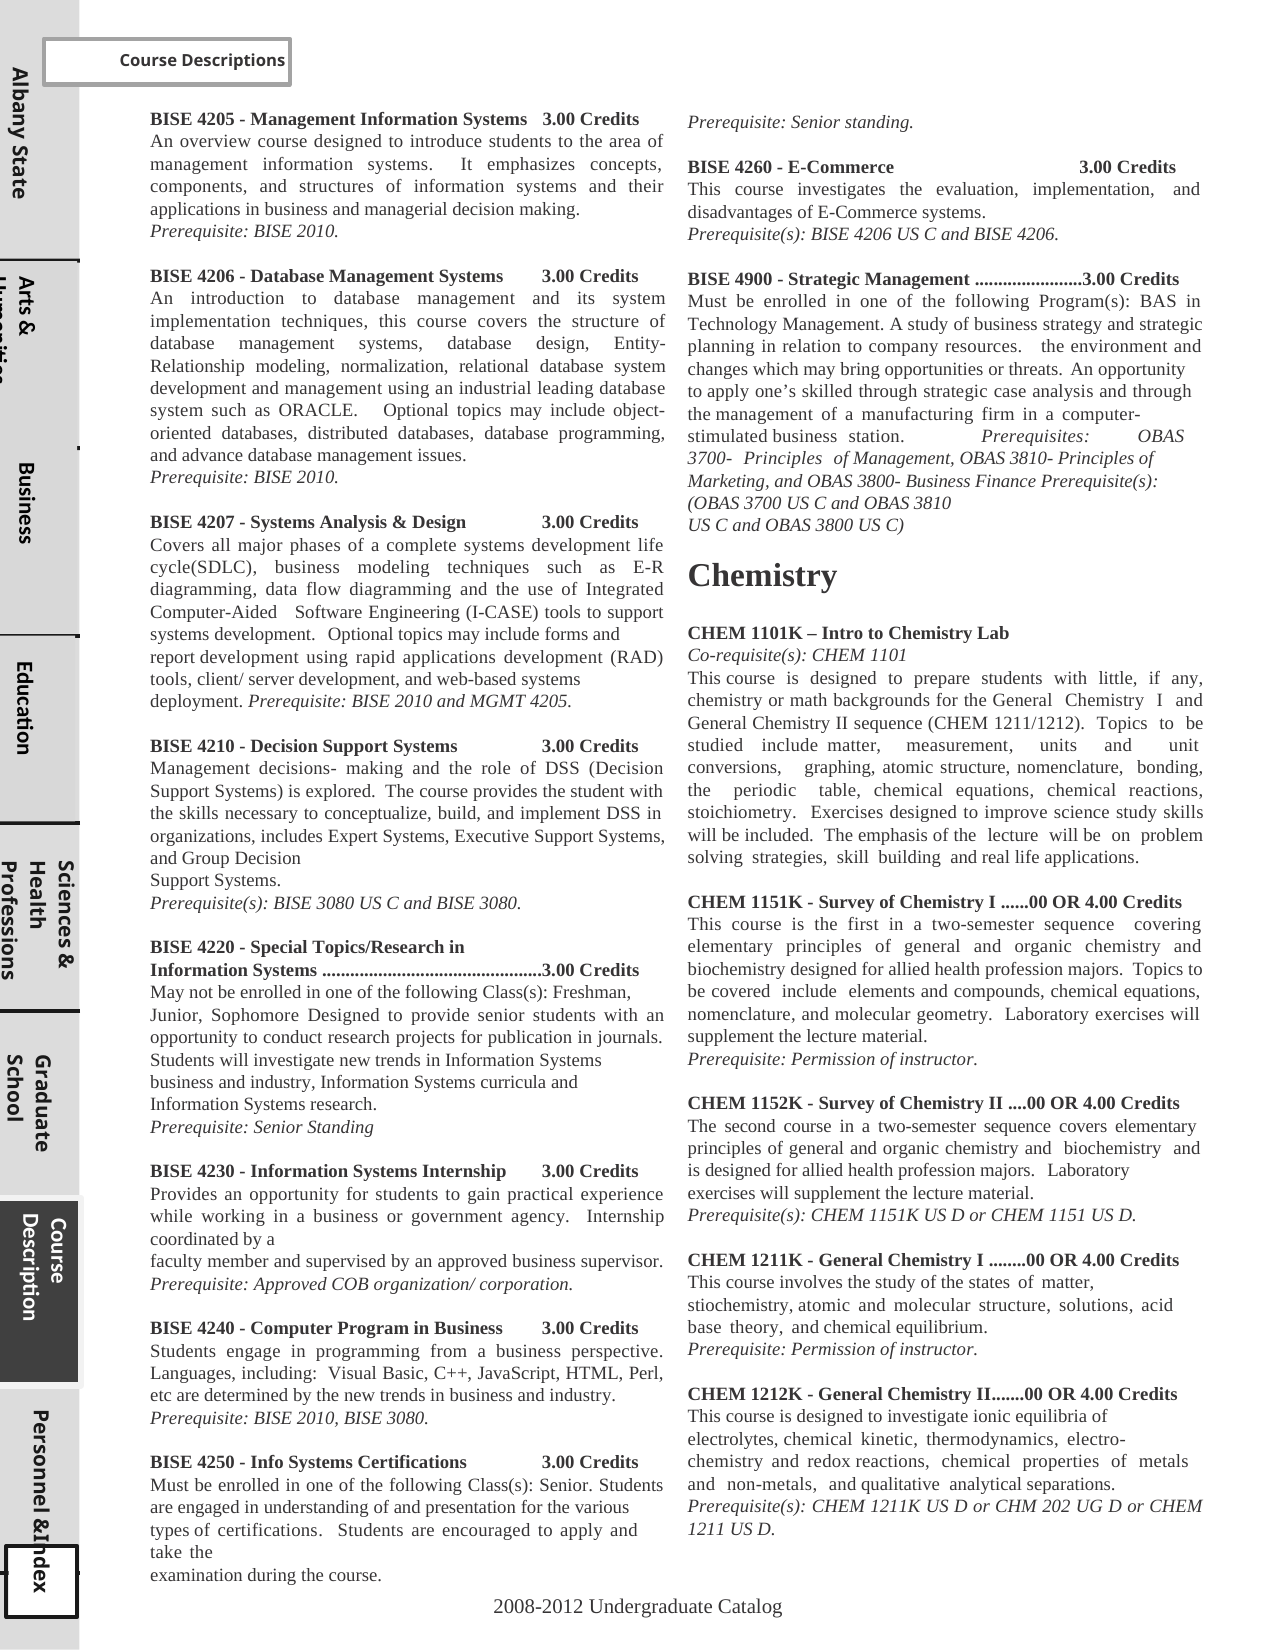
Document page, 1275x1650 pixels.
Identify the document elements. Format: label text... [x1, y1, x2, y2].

text BISE 4207 - Systems Analysis & Design 3.00 Credits Covers all major phases of a complete systems development life cycle(SDLC), business modeling techniques such as E-R diagramming, data flow diagramming and the use of Integrated Computer-Aided Software Engineering (I-CASE) tools to support systems development. Optional topics may include forms and report development using rapid applications development (RAD) tools, client/ server development, and web-based systems deployment. Prerequisite: BISE 2010 and MGMT 4205. [150, 511, 666, 712]
text Prerequisite: Senior standing. [687, 111, 1212, 132]
text BISE 4250 - Info Systems Certifications 3.00 Credits Must be enrolled in one of the following Class(s): Senior. Students are engaged in understanding of and presentation for the various types of certifications. Students are encouraged to apply and take the [150, 1451, 666, 1562]
text Prerequisite(s): CHEM 1211K US D or CHM 202 UG D or CHEM [687, 1495, 1212, 1517]
text CHEM 1211K - General Chemistry I ........00 OR 4.00 Credits This course involves the study of the states of matter, stiochemistry, atomic and molecular structure, solutions, acid base theory, and chemical equilibrium. [687, 1249, 1203, 1337]
text US C and OBAS 3800 US C) [687, 514, 1212, 536]
text BISE 4205 - Management Information Systems 3.00 Credits [150, 107, 662, 129]
text An overview course designed to introduce students to the area of management information systems. It emphasizes concepts, components, and structures of information systems and their applications in business and managerial decision making. Prerequisite: BISE 2010. [150, 130, 666, 241]
text Prerequisite(s): BISE 4206 US C and BISE 4206. [687, 223, 1212, 245]
text BISE 4230 - Information Systems Internship 3.00 Credits Provides an opportunity for students to gain practical experience while working in a business or government agency. Internship coordinated by a [150, 1160, 666, 1249]
text Prerequisite: BISE 2010. [150, 466, 662, 488]
text Chemistry [687, 555, 1212, 594]
text Information Systems ...............................................3.00 Credits May not be enrolled in one of the following Class(s): Freshman, Junior, Sophomore Designed to provide senior students with an opportunity to conduct research projects for publication in journals. Students will investigate new trends in Information Systems business and industry, Information Systems curricula and Information Systems research. [150, 959, 666, 1115]
text CHEM 1151K - Survey of Chemistry I ......00 OR 4.00 Credits This course is the first in a two-semester sequence covering elementary principles of general and organic chemistry and biochemistry designed for allied health profession majors. Topics to be covered include elements and compounds, chemical equations, nomenclature, and molecular geometry. Laboratory exercises will supplement the lecture material. [687, 891, 1203, 1047]
text BISE 4220 - Special Topics/Research in [150, 936, 662, 958]
text 1211 US D. [687, 1517, 1212, 1539]
text CHEM 1152K - Survey of Chemistry II ....00 OR 4.00 Credits The second course in a two-semester sequence covers elementary principles of general and organic chemistry and biochemistry and is designed for allied health profession majors. Laboratory exercises will supplement the lecture material. [687, 1092, 1203, 1203]
text Co-requisite(s): CHEM 1101 [687, 644, 1212, 666]
text BISE 4210 - Decision Support Systems 3.00 Credits Management decisions- making and the role of DSS (Decision Support Systems) is explored. The course provides the student with the skills necessary to conceptualize, build, and implement DSS in organizations, includes Expert Systems, Executive Support Systems, and Group Decision [150, 735, 666, 868]
text CHEM 1212K - General Chemistry II.......00 OR 4.00 Credits This course is designed to investigate ionic equilibria of electrolytes, chemical kinetic, thermodynamics, electro- chemistry and redox reactions, chemical properties of metals and non-metals, and qualitative analytical separations. [687, 1383, 1203, 1494]
text Prerequisite: Approved COB organization/ corporation. [150, 1272, 662, 1294]
text Course Descriptions [119, 50, 1212, 70]
text Prerequisite: Permission of instructor. [687, 1338, 1212, 1360]
text examination during the course. [150, 1563, 662, 1578]
text This course is designed to prepare students with little, if any, chemistry or math backgrounds for the General Chemistry I and General Chemistry II sequence (CHEM 1211/1212). Topics to be studied include matter, measurement, units and unit conversions, graphing, atomic structure, nomenclature, bonding, the periodic table, chemical equations, chemical reactions, stoichiometry. Exercises designed to improve science study skills will be included. The emphasis of the lecture will be on problem solving strategies, skill building and real life applications. [687, 667, 1203, 868]
text BISE 4240 - Computer Program in Business 3.00 Credits Students engage in programming from a business perspective. Languages, including: Visual Basic, C++, JavaScript, HTML, Perl, etc are determined by the new trends in business and industry. Prerequisite: BISE 2010, BISE 3080. [150, 1317, 666, 1428]
text Prerequisite(s): CHEM 1151K US D or CHEM 1151 US D. [687, 1204, 1212, 1226]
text Support Systems. [150, 869, 662, 891]
text An introduction to database management and its system implementation techniques, this course covers the structure of database management systems, database design, Entity- Relationship modeling, normalization, relational database system development and management using an industrial leading database system such as ORACLE. Optional topics may include object- oriented databases, distributed databases, database programming, and advance database management issues. [150, 287, 666, 466]
text 2008-2012 Undergraduate Catalog [493, 1594, 1212, 1618]
text Prerequisite: Senior Standing [150, 1116, 662, 1137]
text Prerequisite: Permission of instructor. [687, 1047, 1212, 1069]
text CHEM 1101K – Intro to Chemistry Lab [687, 622, 1212, 643]
text BISE 4900 - Strategic Management .......................3.00 Credits Must be enrolled in one of the following Program(s): BAS in Technology Management. A study of business strategy and strategic planning in relation to company resources. the environment and changes which may bring opportunities or threats. An opportunity to apply one’s skilled through strategic case analysis and through the management of a manufacturing firm in a computer- stimulated business station. Prerequisites: OBAS 3700- Principles of Management, OBAS 3810- Principles of Marketing, and OBAS 3800- Business Finance Prerequisite(s): (OBAS 3700 US C and OBAS 3810 [687, 268, 1203, 513]
text faculty member and supervised by an approved business supervisor. [150, 1250, 667, 1271]
text BISE 4206 - Database Management Systems 3.00 Credits [150, 264, 662, 286]
text BISE 4260 - E-Commerce 3.00 Credits This course investigates the evaluation, implementation, and disadvantages of E-Commerce systems. [687, 156, 1203, 222]
text Prerequisite(s): BISE 3080 US C and BISE 3080. [150, 892, 662, 913]
